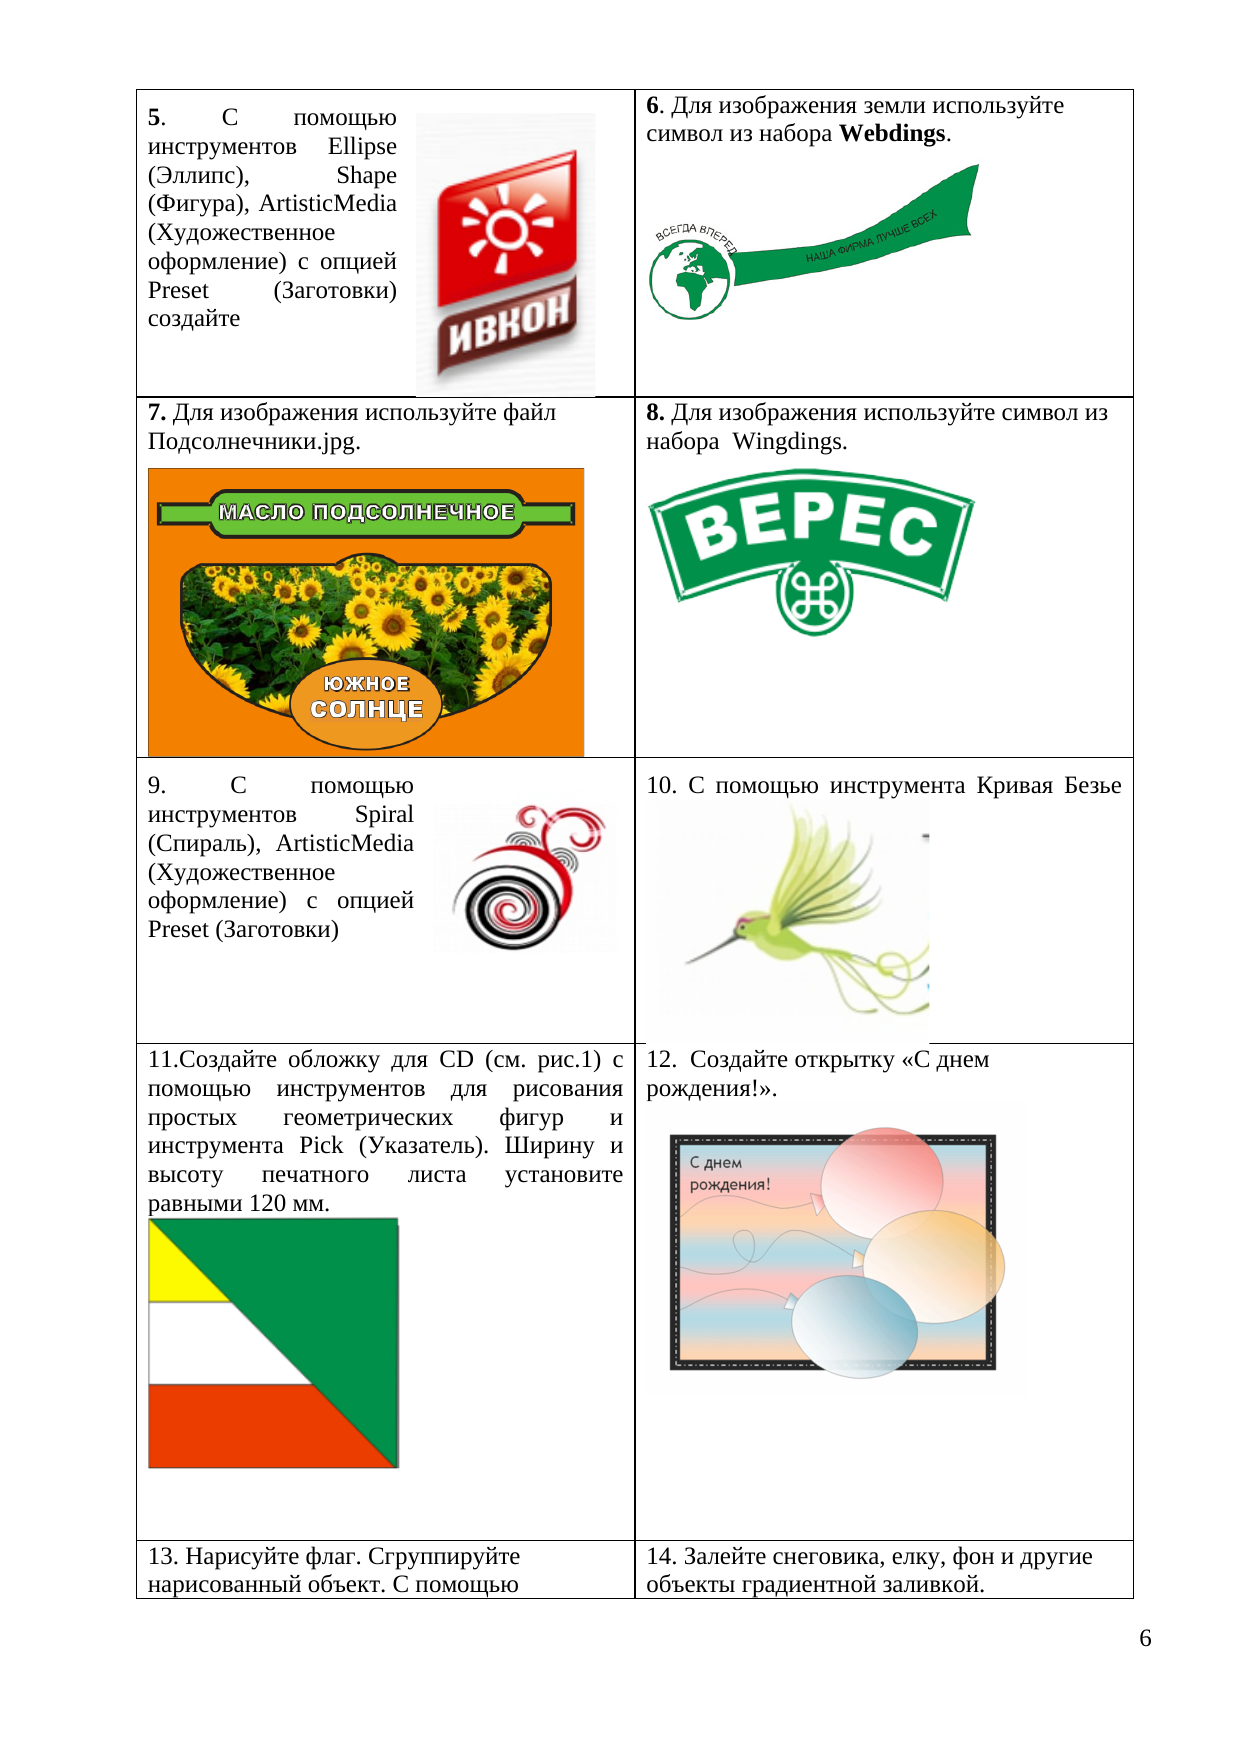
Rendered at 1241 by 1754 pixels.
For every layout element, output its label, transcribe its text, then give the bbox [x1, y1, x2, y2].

picture [415, 113, 596, 397]
table_cell 10. С помощью инструмента Кривая Безье [636, 758, 1133, 1043]
picture [433, 783, 632, 957]
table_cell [636, 1541, 1133, 1598]
table_cell 8. Для изображения используйте символ из набора Wingdings. [636, 398, 1133, 757]
table_cell 12. Создайте открытку «С днем рождения!». [636, 1044, 1133, 1540]
picture [647, 1102, 1028, 1397]
table_cell 6. Для изображения земли используйте символ из набора Webdings. [636, 90, 1133, 396]
table_cell 11.Создайте обложку для CD (см. рис.1) с помощью инструментов для рисования простых геометрических фигур и инструмента Pick (Указатель). Ширину и высоту печатного листа установите равными 120 мм. [137, 1044, 634, 1540]
table_cell 9. С помощью инструментов Spiral (Спираль), ArtisticMedia (Художественное оформление) с опцией Preset (Заготовки) [137, 758, 634, 1043]
table_cell 5. С помощью инструментов Ellipse (Эллипс), Shape (Фигура), ArtisticMedia (Художественное оформление) с опцией Preset (Заготовки) создайте [137, 90, 634, 396]
picture [646, 159, 984, 340]
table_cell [137, 1541, 634, 1598]
table_cell 7. Для изображения используйте файл Подсолнечники.jpg. [137, 398, 634, 757]
